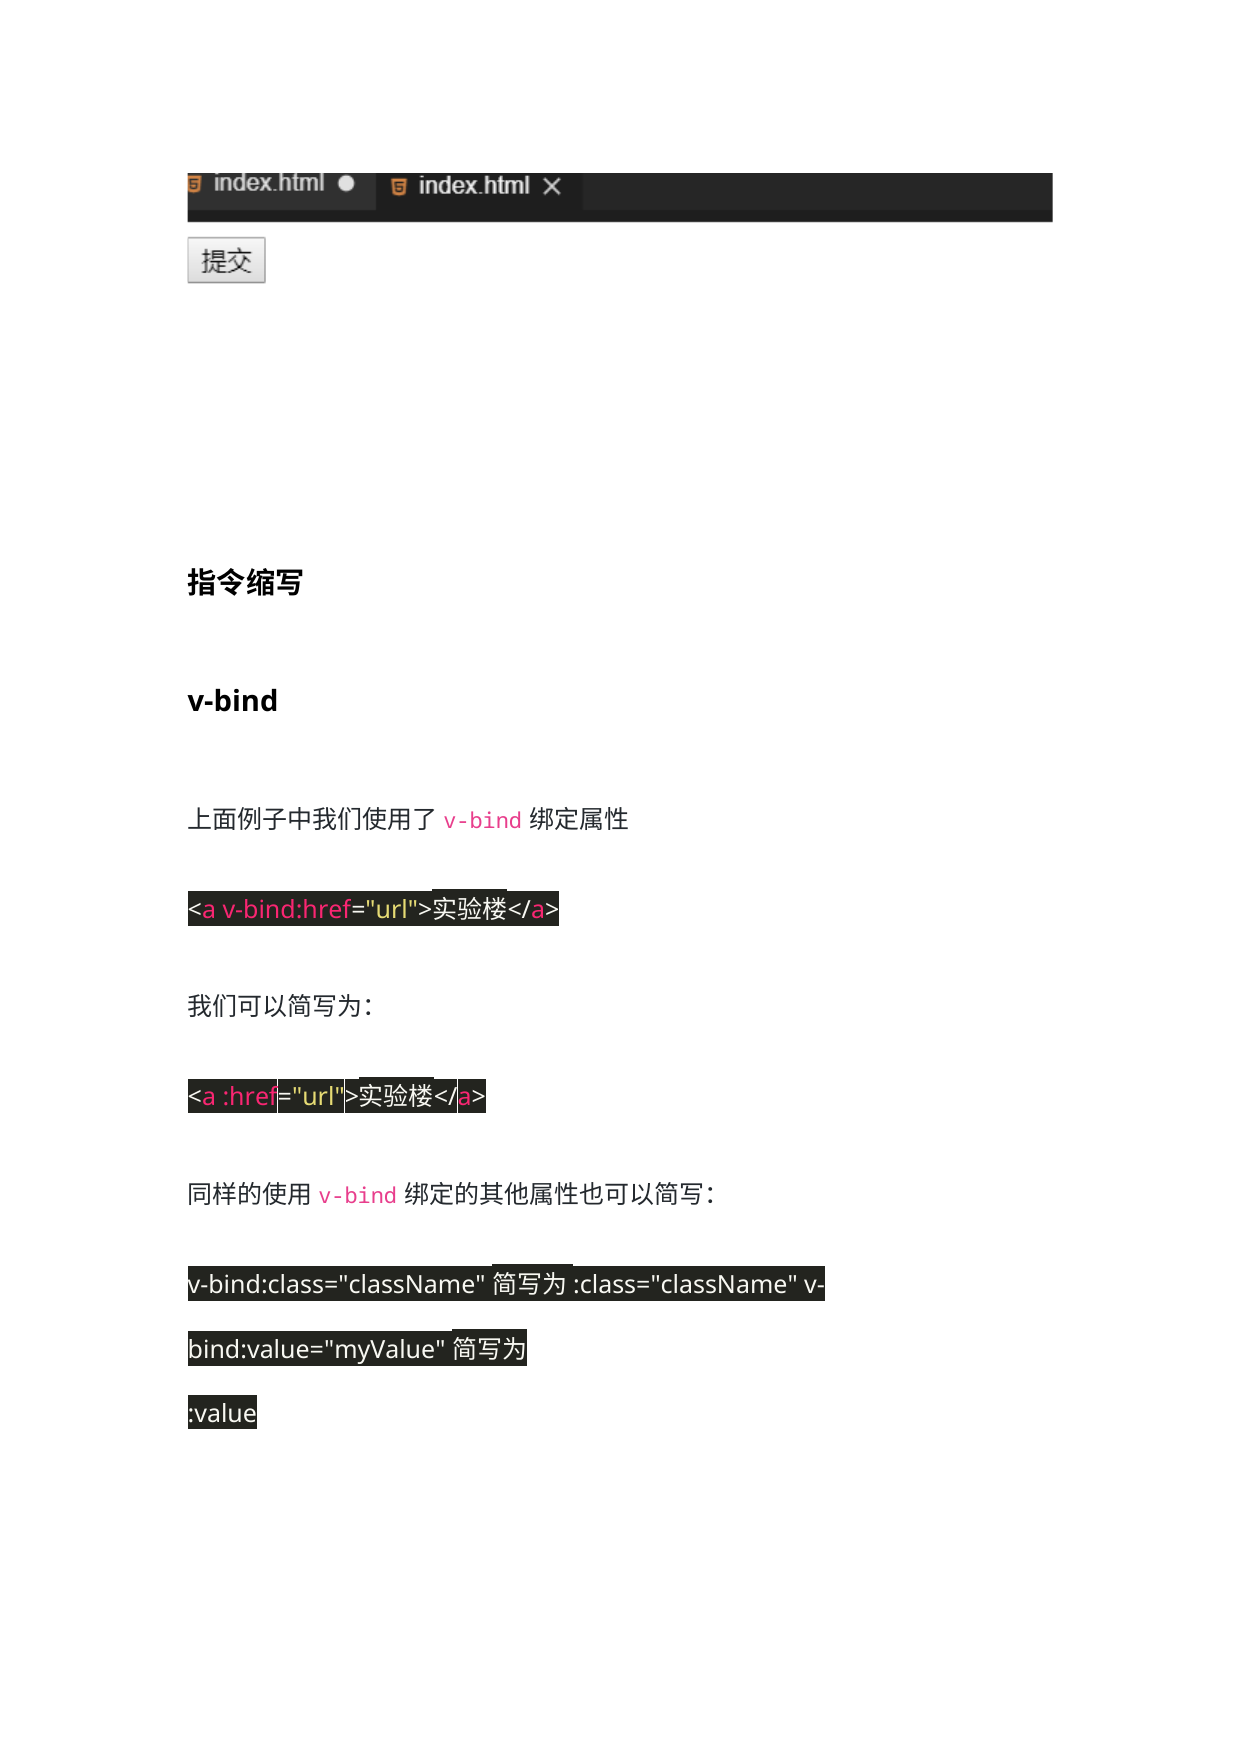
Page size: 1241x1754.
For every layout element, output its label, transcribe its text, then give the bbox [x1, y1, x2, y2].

text <a :href="url">实验楼</a> [187, 1062, 1053, 1127]
text v-bind:class="className" 简写为 :class="className" v-bind:value="myValue" 简写为 [187, 1250, 1053, 1380]
text 同样的使用 v-bind 绑定的其他属性也可以简写： [187, 1160, 1053, 1225]
text <a v-bind:href="url">实验楼</a> [187, 875, 1053, 940]
subtitle 指令缩写 [187, 549, 1053, 614]
text 上面例子中我们使用了 v-bind 绑定属性 [187, 785, 1053, 850]
text 我们可以简写为： [187, 972, 1053, 1037]
text :value [187, 1380, 1053, 1445]
picture [187, 173, 1053, 509]
subtitle v-bind [187, 667, 1053, 732]
